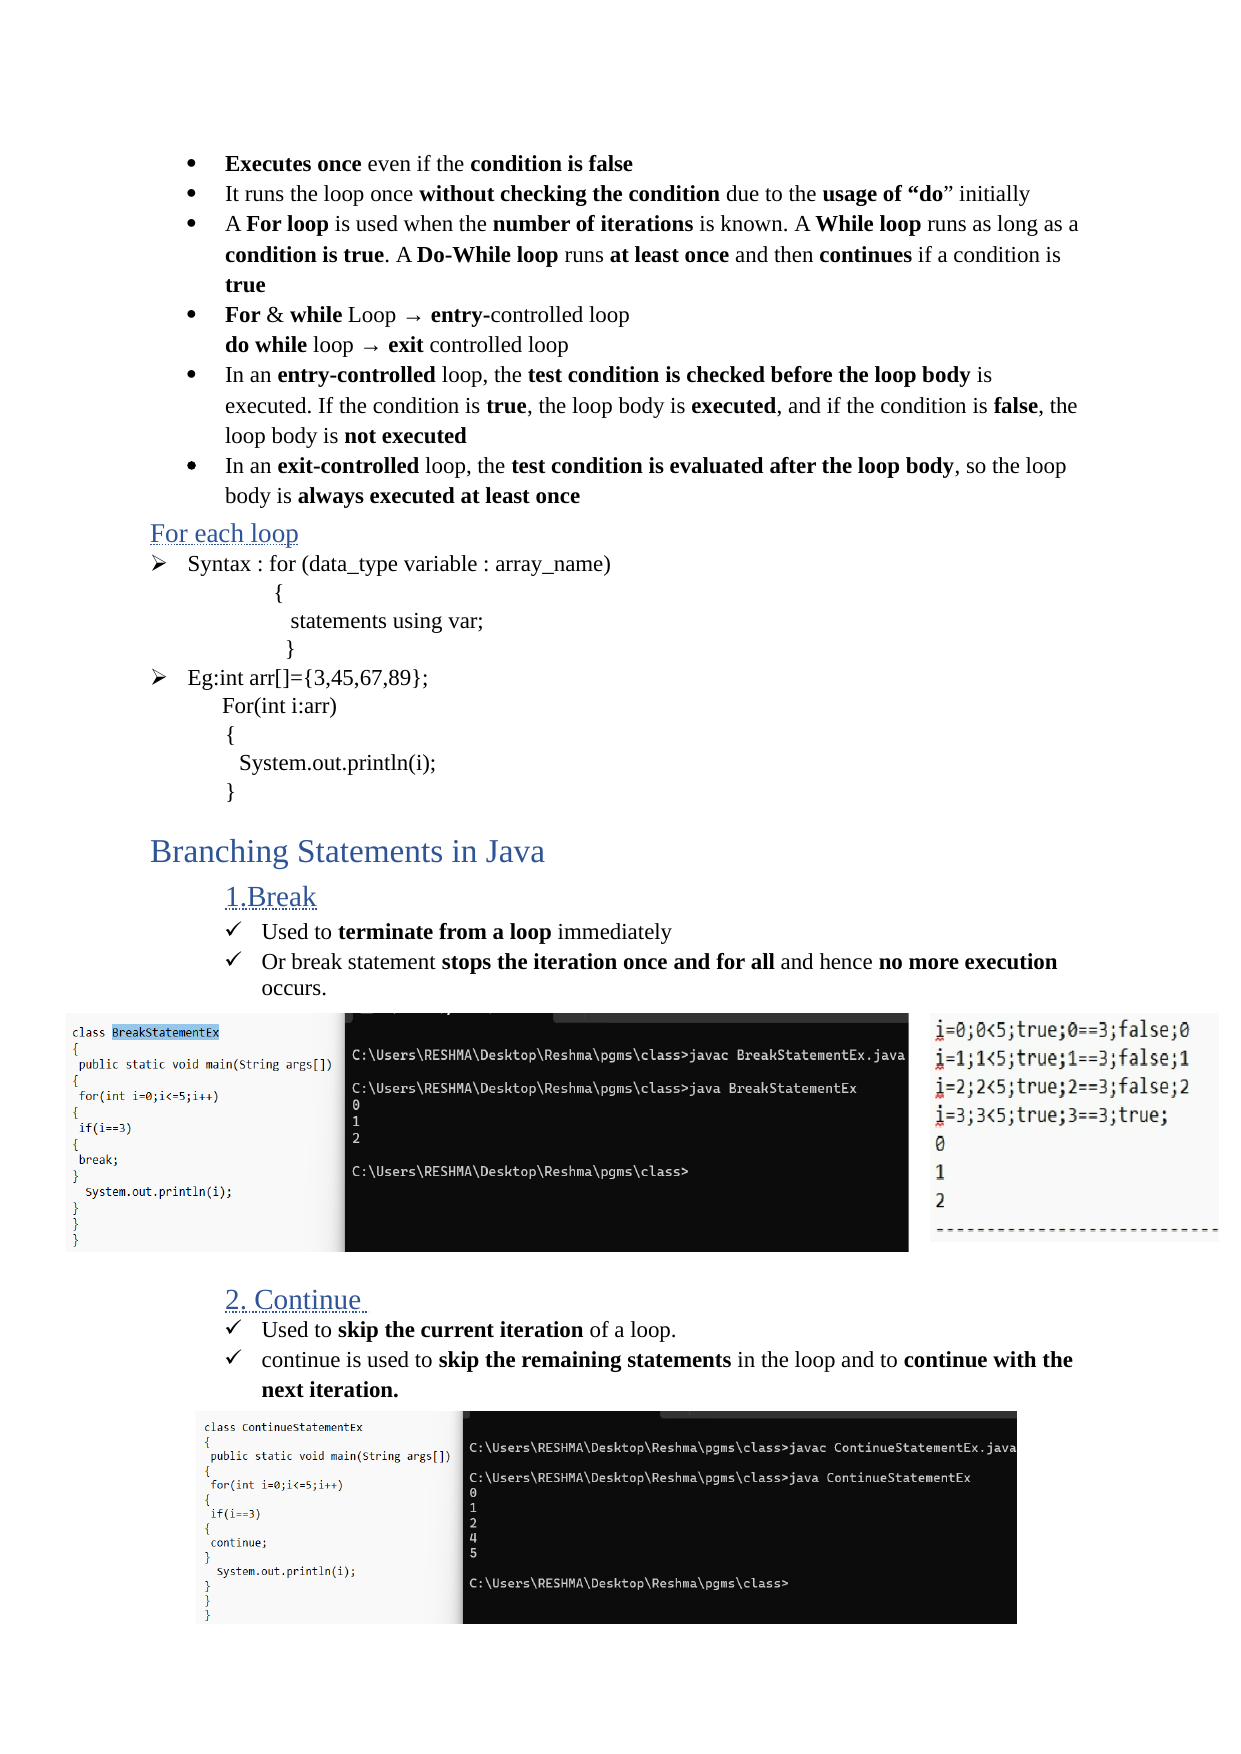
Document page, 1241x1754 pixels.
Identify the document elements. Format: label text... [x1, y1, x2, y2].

list System.out.println(i); [187, 749, 1090, 776]
list Executes once even if the condition is false [187, 150, 1090, 176]
picture [195, 1411, 1017, 1624]
list do while loop → exit controlled loop [225, 331, 1090, 358]
list In an exit-controlled loop, the test condition is evaluated after the loop body, so the loop body is always executed at least once [187, 452, 1090, 509]
list } [187, 778, 1090, 804]
picture [930, 1013, 1219, 1242]
list Used to terminate from a loop immediately [224, 918, 1090, 944]
list In an entry-controlled loop, the test condition is checked before the loop body is executed. If the condition is true, the loop body is executed, and if the condition is false, the loop body is not executed [187, 361, 1090, 448]
list For & while Loop → entry-controlled loop [187, 301, 1090, 327]
picture [65, 1013, 909, 1252]
subtitle 1.Break [150, 879, 1090, 913]
list Syntax : for (data_type variable : array_name) { statements using var; } [150, 550, 1090, 662]
list Or break statement stops the iteration once and for all and hence no more execution occurs. [224, 948, 1090, 1001]
subtitle For each loop [150, 517, 1090, 548]
list It runs the loop once without checking the condition due to the usage of “do” initially [187, 180, 1090, 207]
subtitle Branching Statements in Java [150, 831, 1090, 869]
list Eg:int arr[]={3,45,67,89}; [150, 664, 1090, 690]
list For(int i:arr) [187, 692, 1090, 719]
list A For loop is used when the number of iterations is known. A While loop runs as long as a condition is true. A Do-While loop runs at least once and then continues if a condition is true [187, 210, 1090, 297]
subtitle 2. Continue [150, 1282, 1090, 1316]
list continue is used to skip the remaining statements in the loop and to continue with the next iteration. [224, 1346, 1090, 1403]
list { [187, 721, 1090, 747]
list Used to skip the current iteration of a loop. [224, 1316, 1090, 1342]
